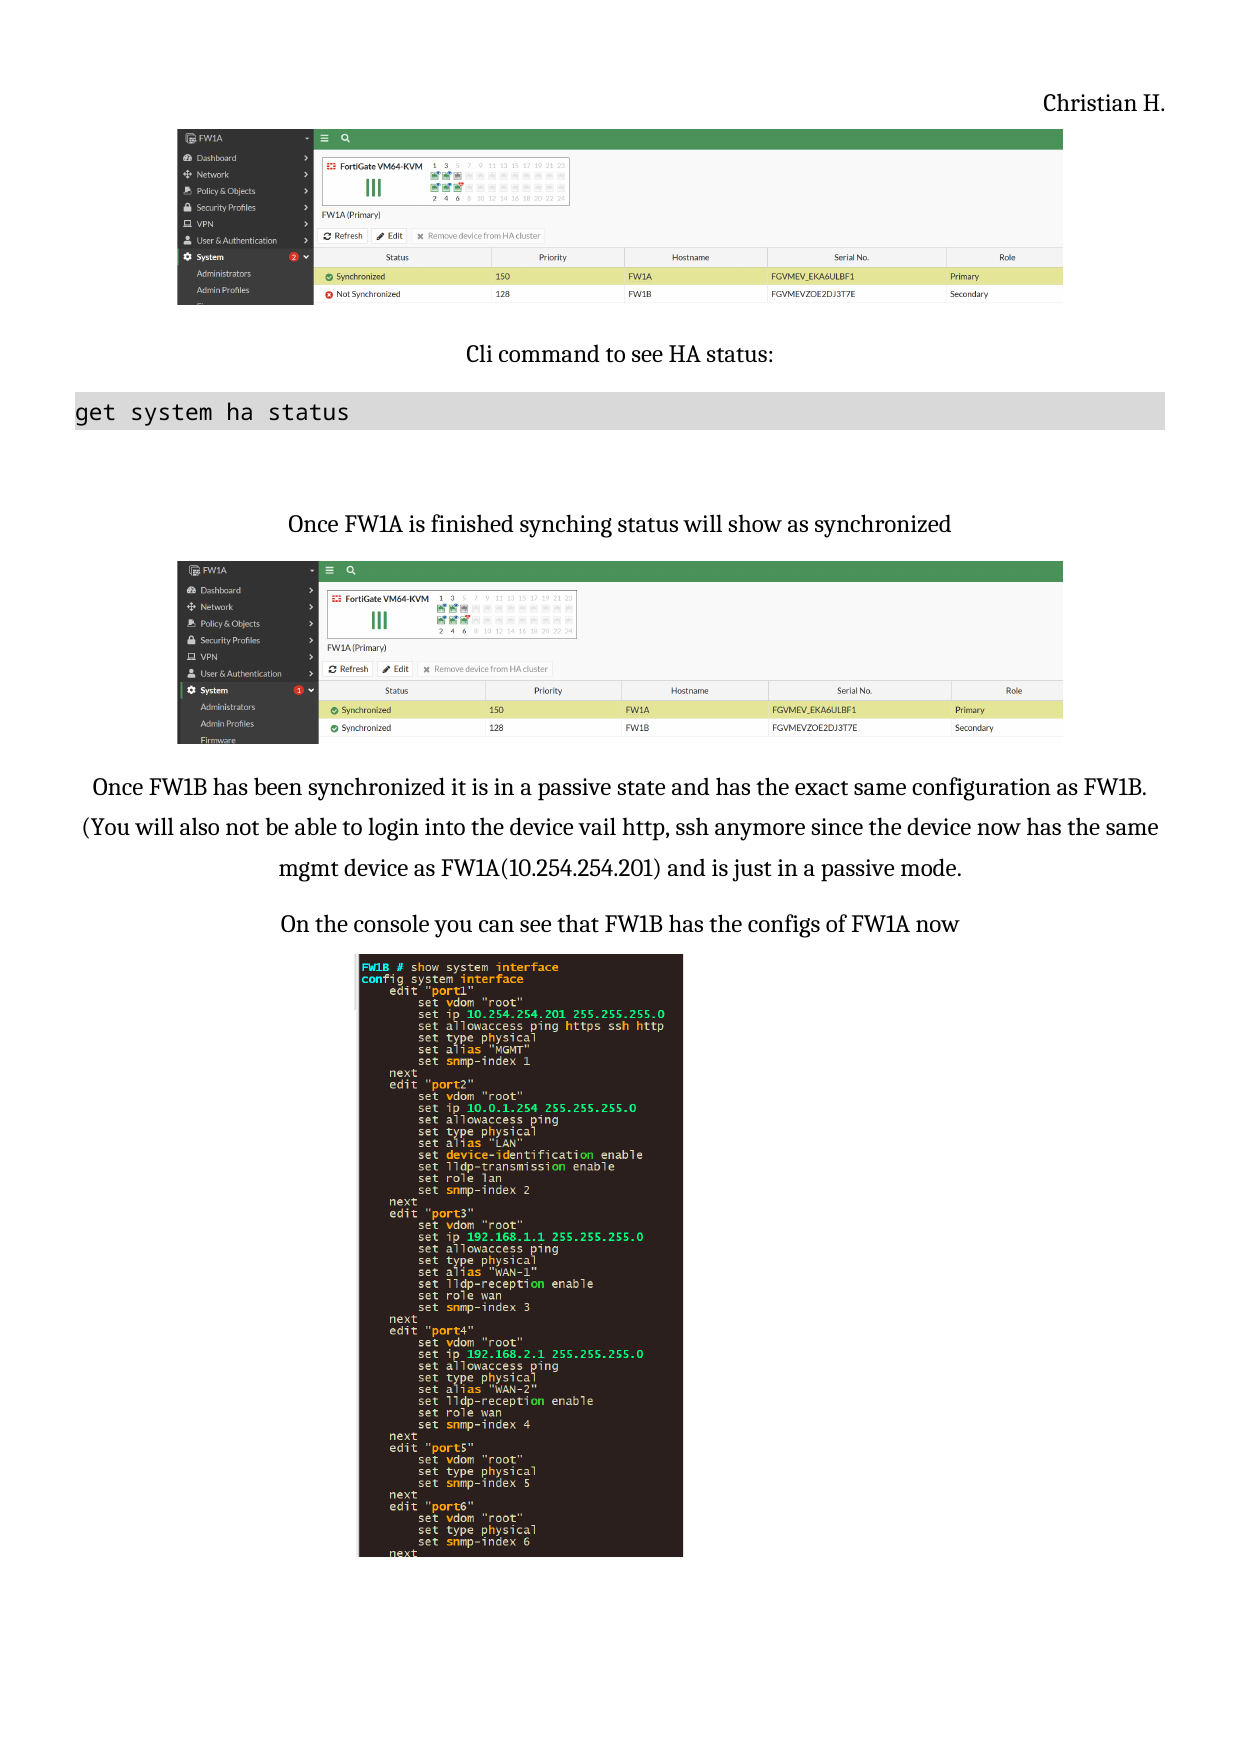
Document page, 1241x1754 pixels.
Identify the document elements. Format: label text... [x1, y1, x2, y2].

text Cli command to see HA status: [75, 336, 1165, 373]
picture [354, 954, 684, 1557]
picture [177, 129, 1063, 305]
picture [177, 561, 1063, 744]
text Once FW1B has been synchronized it is in a passive state and has the exact same configuration as FW1B. (You will also not be able to login into the device vail http, ssh anymore since the device now has the same mgmt device as FW1A(10.254.254.201) and is just in a passive mode. [75, 768, 1165, 887]
text get system ha status [75, 392, 1165, 430]
text Once FW1A is finished synching status will show as synchronized [75, 505, 1165, 543]
text On the console you can see that FW1B has the configs of FW1A now [75, 906, 1165, 943]
